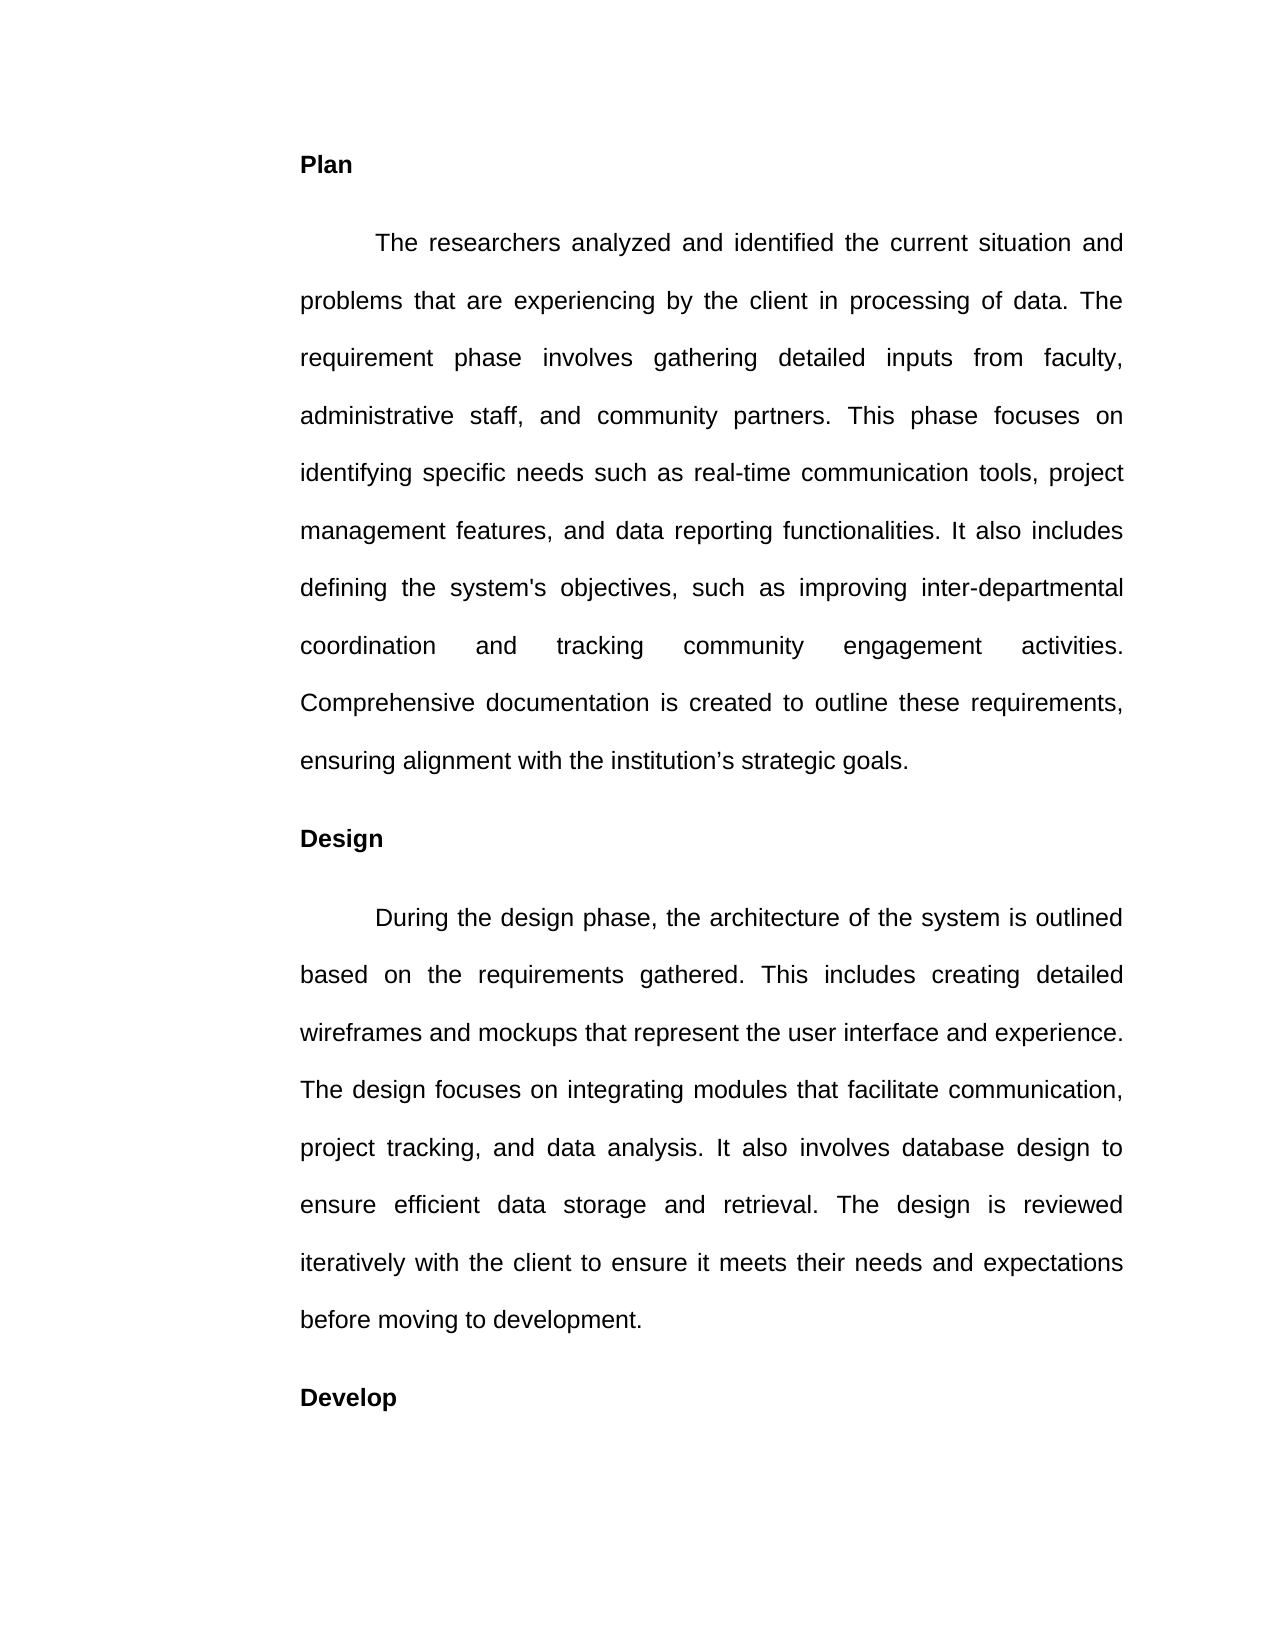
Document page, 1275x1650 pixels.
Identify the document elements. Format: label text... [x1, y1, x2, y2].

text Plan [225, 150, 1125, 179]
text Design [300, 824, 1125, 853]
text Develop [300, 1383, 1125, 1412]
text During the design phase, the architecture of the system is outlined based on the requirements gathered. This includes creating detailed wireframes and mockups that represent the user interface and experience. The design focuses on integrating modules that facilitate communication, project tracking, and data analysis. It also involves database design to ensure efficient data storage and retrieval. The design is reviewed iteratively with the client to ensure it meets their needs and expectations before moving to development. [300, 902, 1125, 1334]
text The researchers analyzed and identified the current situation and problems that are experiencing by the client in processing of data. The requirement phase involves gathering detailed inputs from faculty, administrative staff, and community partners. This phase focuses on identifying specific needs such as real-time communication tools, project management features, and data reporting functionalities. It also includes defining the system's objectives, such as improving inter-departmental coordination and tracking community engagement activities. Comprehensive documentation is created to outline these requirements, ensuring alignment with the institution’s strategic goals. [300, 228, 1125, 774]
